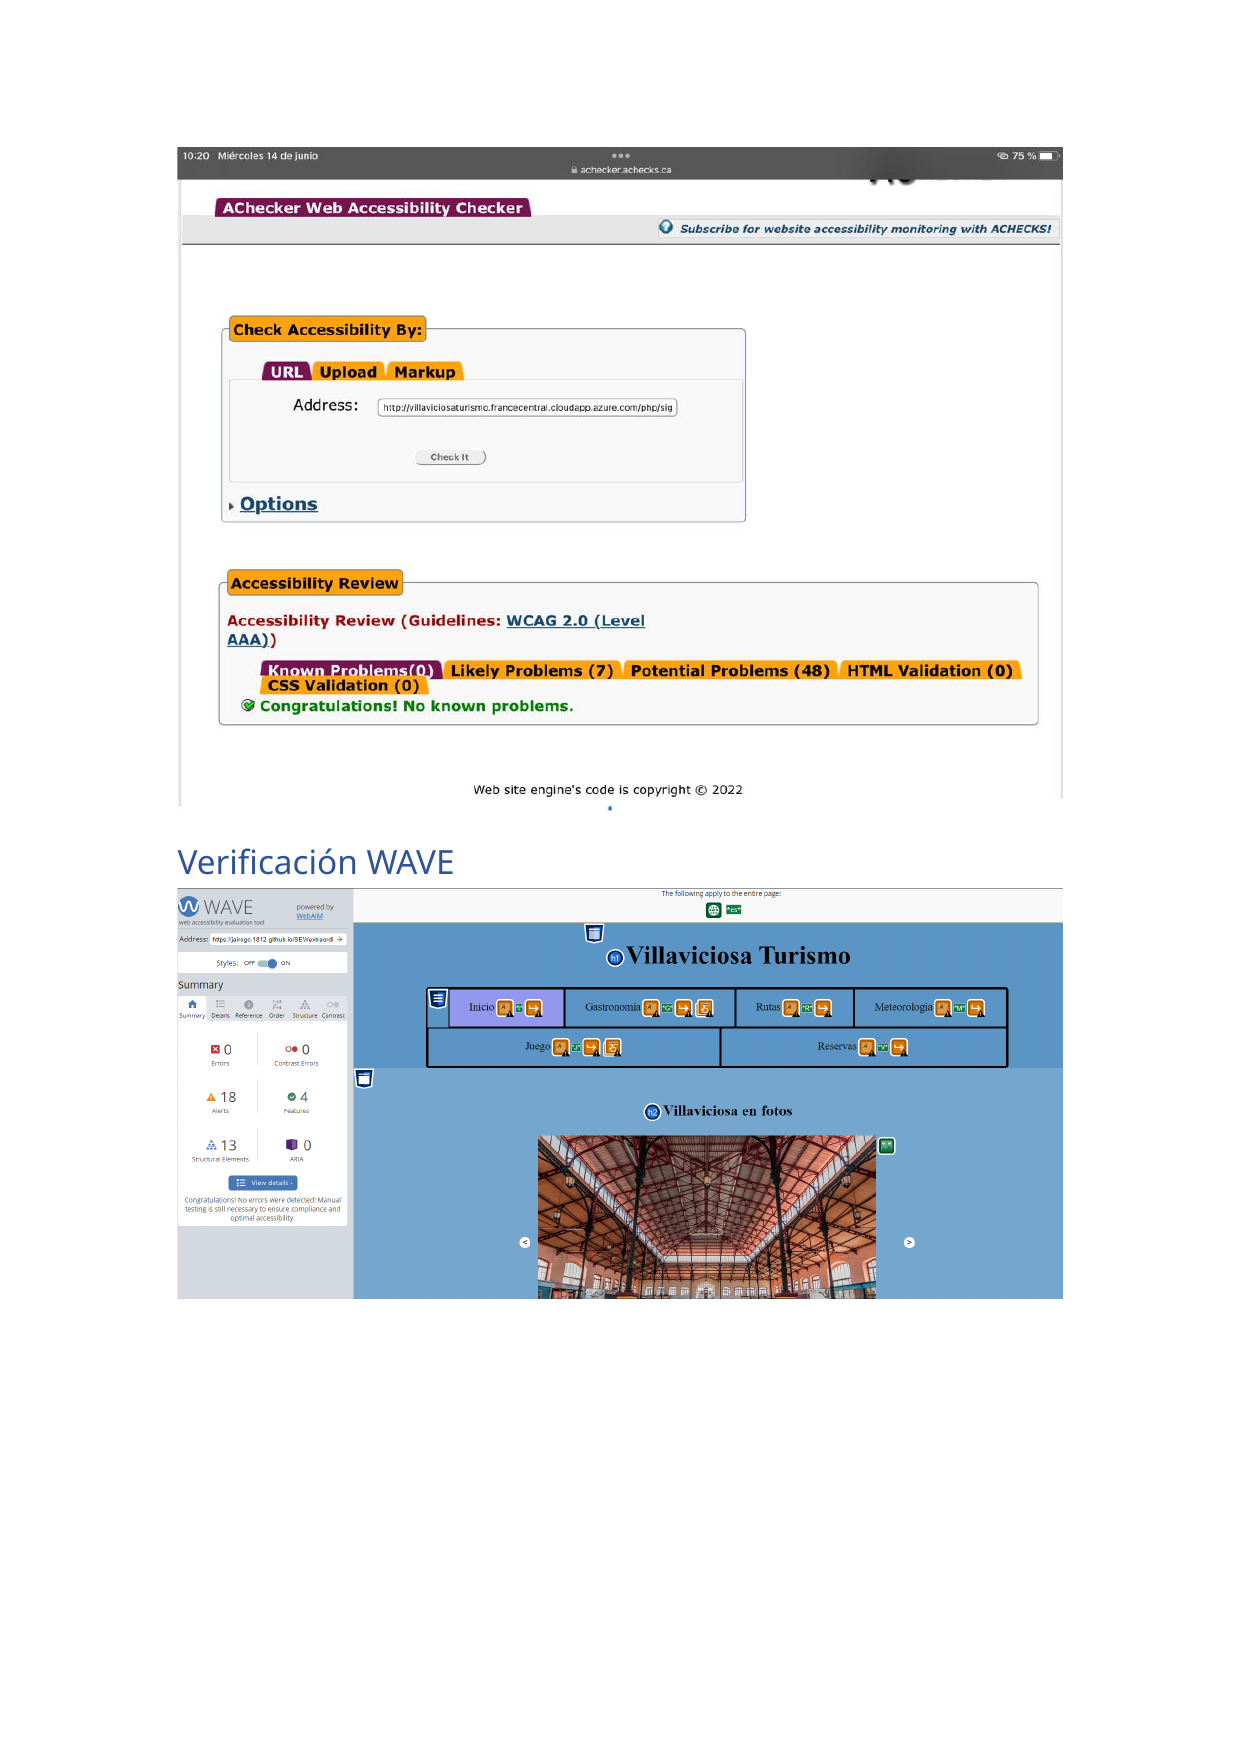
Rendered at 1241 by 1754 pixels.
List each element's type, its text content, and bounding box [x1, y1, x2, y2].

picture [177, 147, 1063, 812]
picture [177, 888, 1063, 1299]
subtitle Verificación WAVE [177, 839, 1063, 884]
